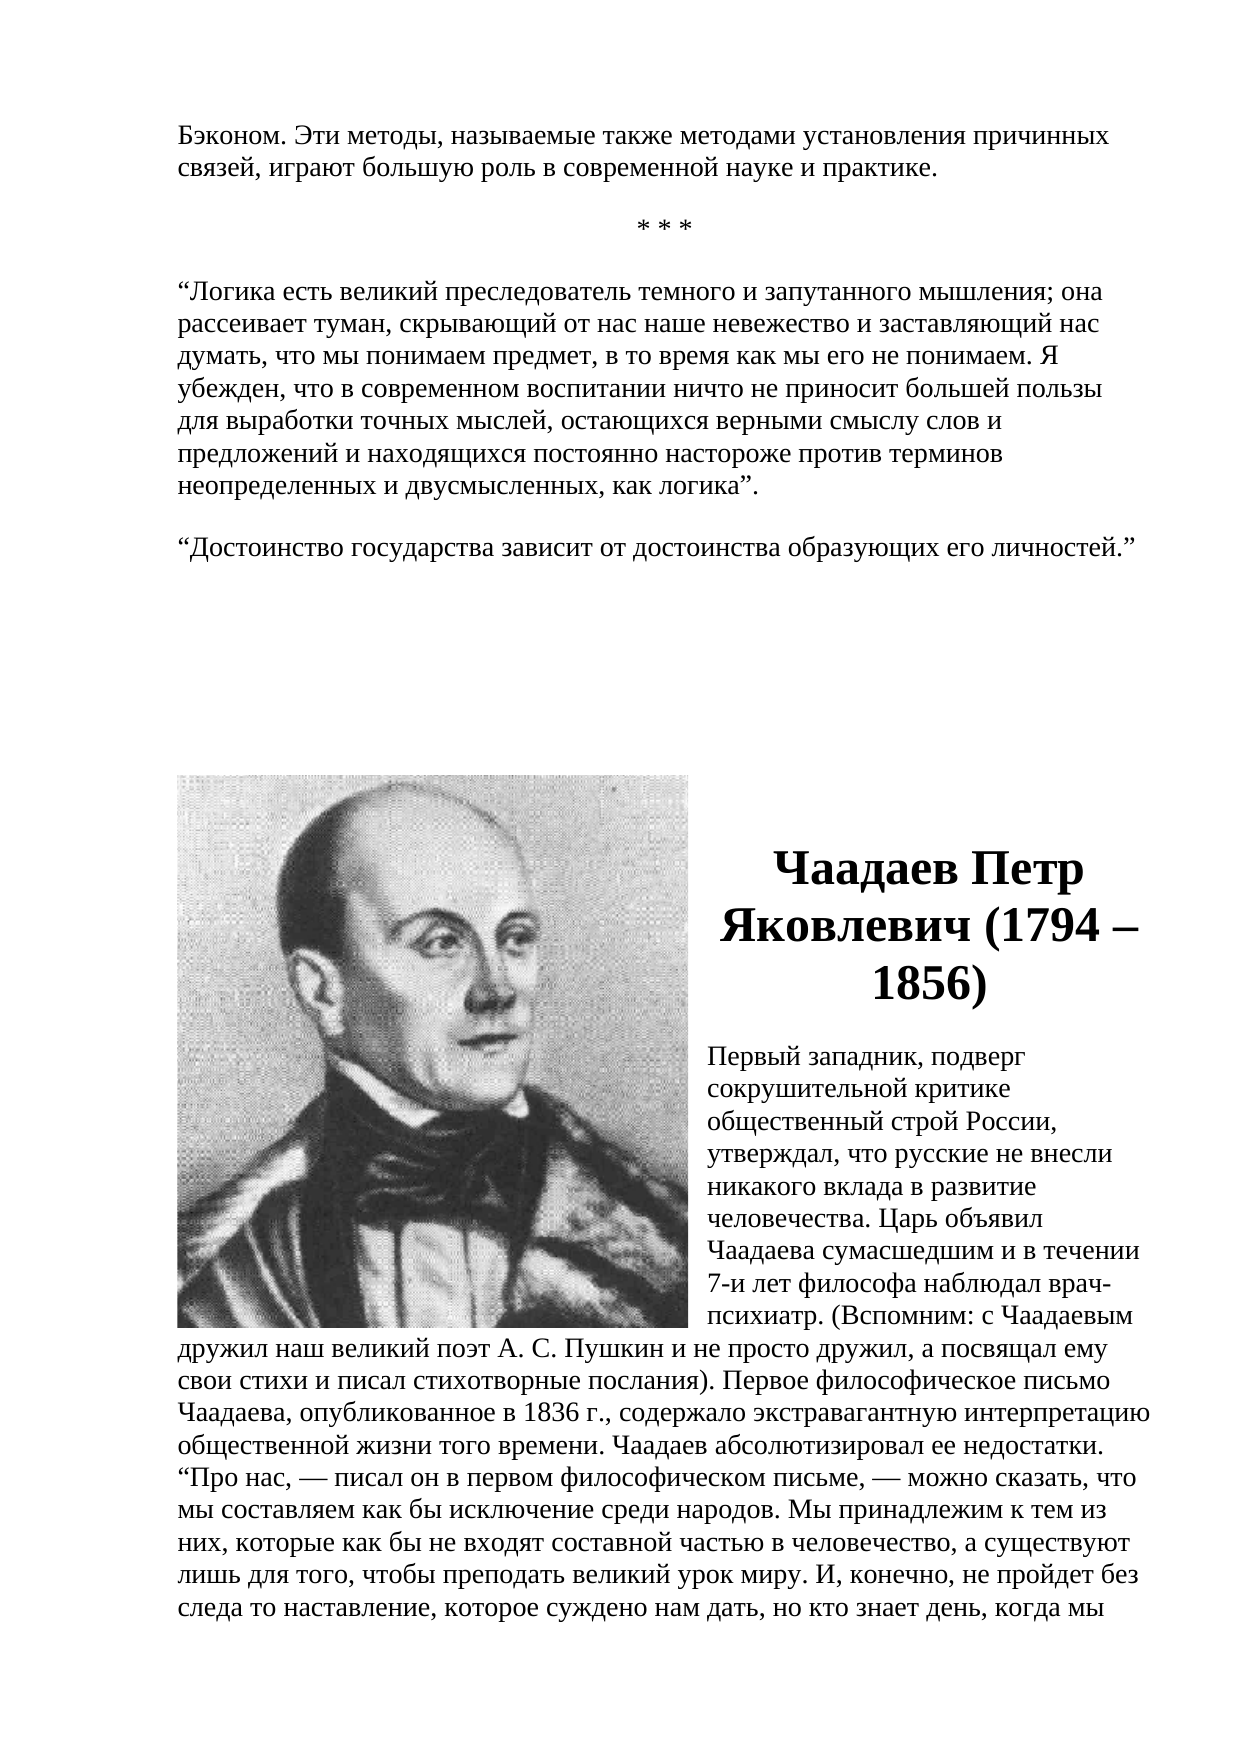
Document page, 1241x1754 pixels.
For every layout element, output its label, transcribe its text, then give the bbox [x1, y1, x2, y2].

text “Достоинство государства зависит от достоинства образующих его личностей.” [177, 529, 1152, 562]
text “Логика есть великий преследователь темного и запутанного мышления; она рассеивает туман, скрывающий от нас наше невежество и заставляющий нас думать, что мы понимаем предмет, в то время как мы его не понимаем. Я убежден, что в современном воспитании ничто не приносит большей пользы для выработки точных мыслей, остающихся верными смыслу слов и предложений и находящихся постоянно настороже против терминов неопределенных и двусмысленных, как логика”. [177, 274, 1152, 500]
text Чаадаев Петр Яковлевич (1794 – 1856) [689, 837, 1152, 1010]
picture [177, 775, 689, 1328]
text * * * [177, 212, 1152, 244]
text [177, 1039, 1152, 1622]
